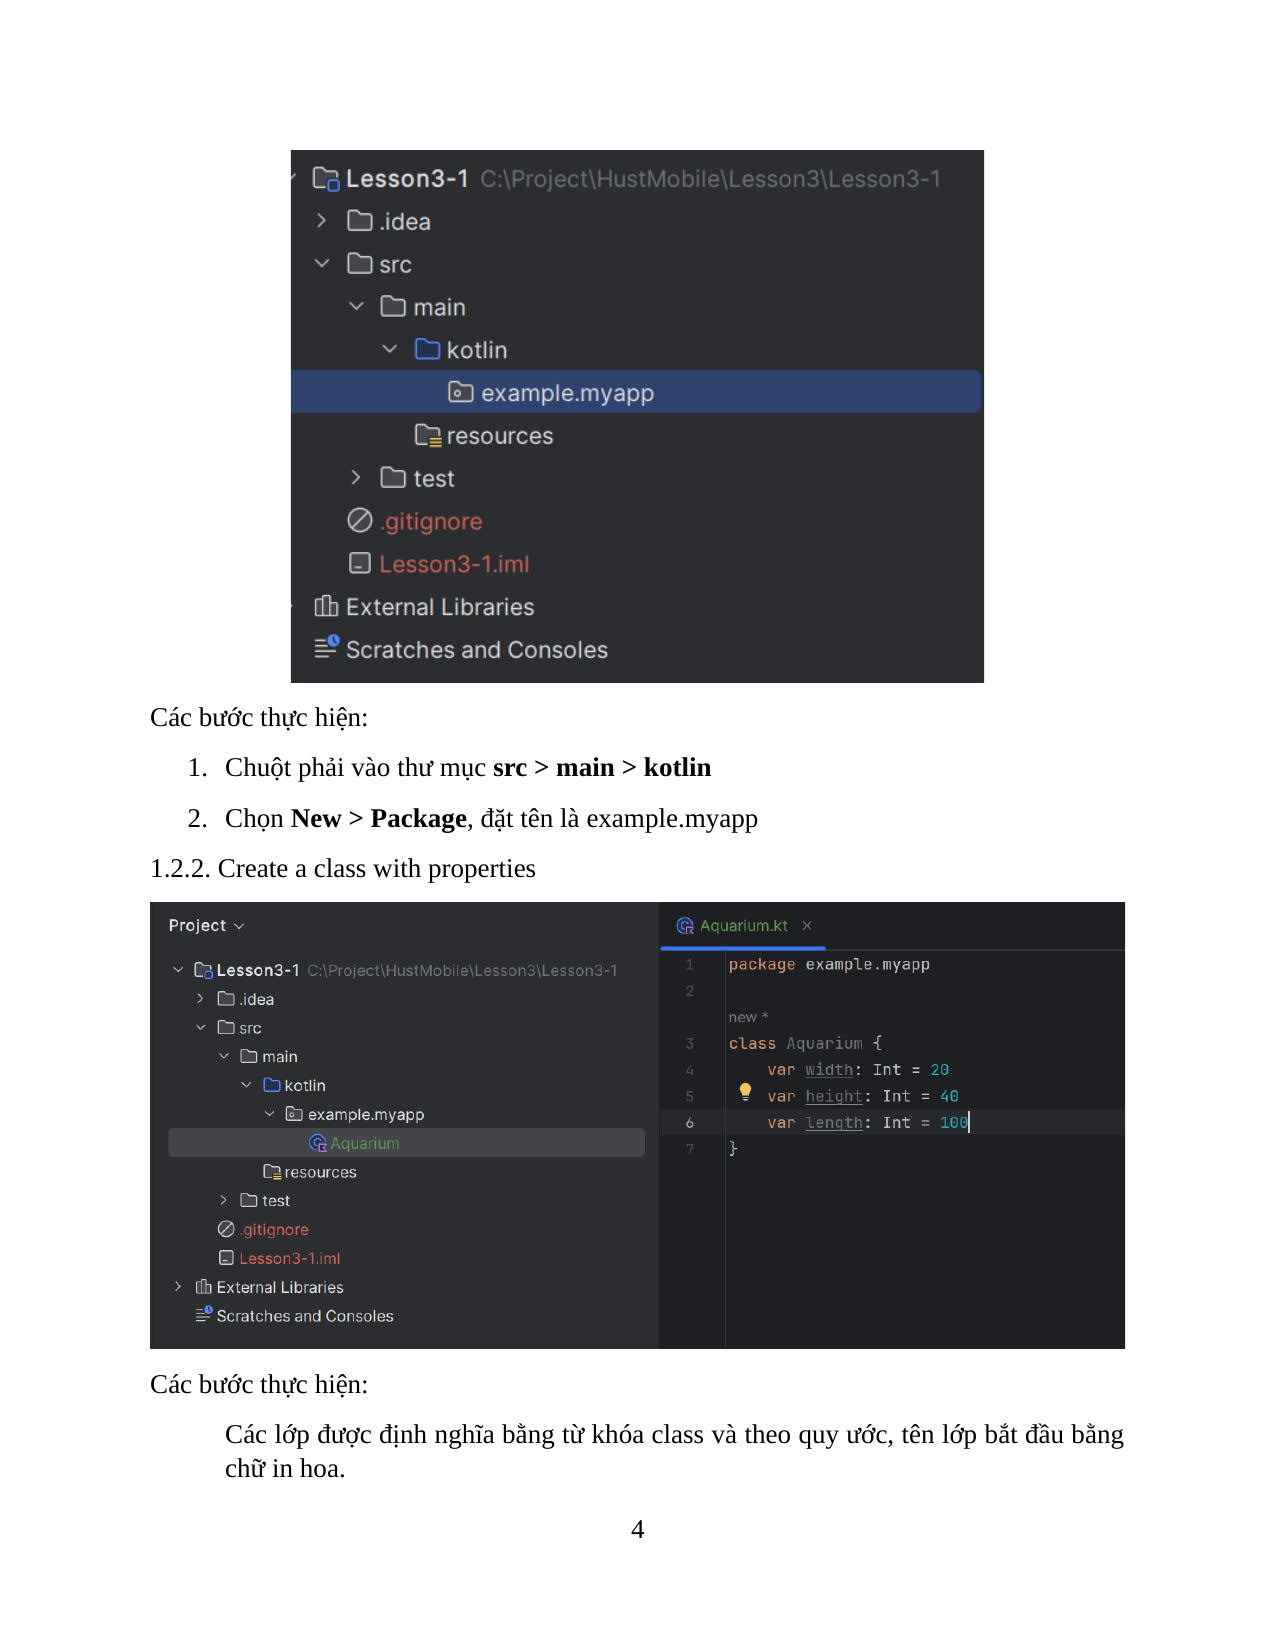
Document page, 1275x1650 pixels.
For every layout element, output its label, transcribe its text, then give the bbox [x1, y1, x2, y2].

text Các bước thực hiện: [150, 1368, 1125, 1399]
picture [150, 902, 1125, 1349]
text Các bước thực hiện: [150, 701, 1125, 732]
list Chuột phải vào thư mục src > main > kotlin [187, 752, 1125, 783]
list Chọn New > Package, đặt tên là example.myapp [187, 802, 1125, 833]
subtitle 1.2.2. Create a class with properties [150, 852, 1125, 883]
picture [290, 150, 985, 683]
text Các lớp được định nghĩa bằng từ khóa class và theo quy ước, tên lớp bắt đầu bằng chữ in hoa. [225, 1418, 1125, 1483]
